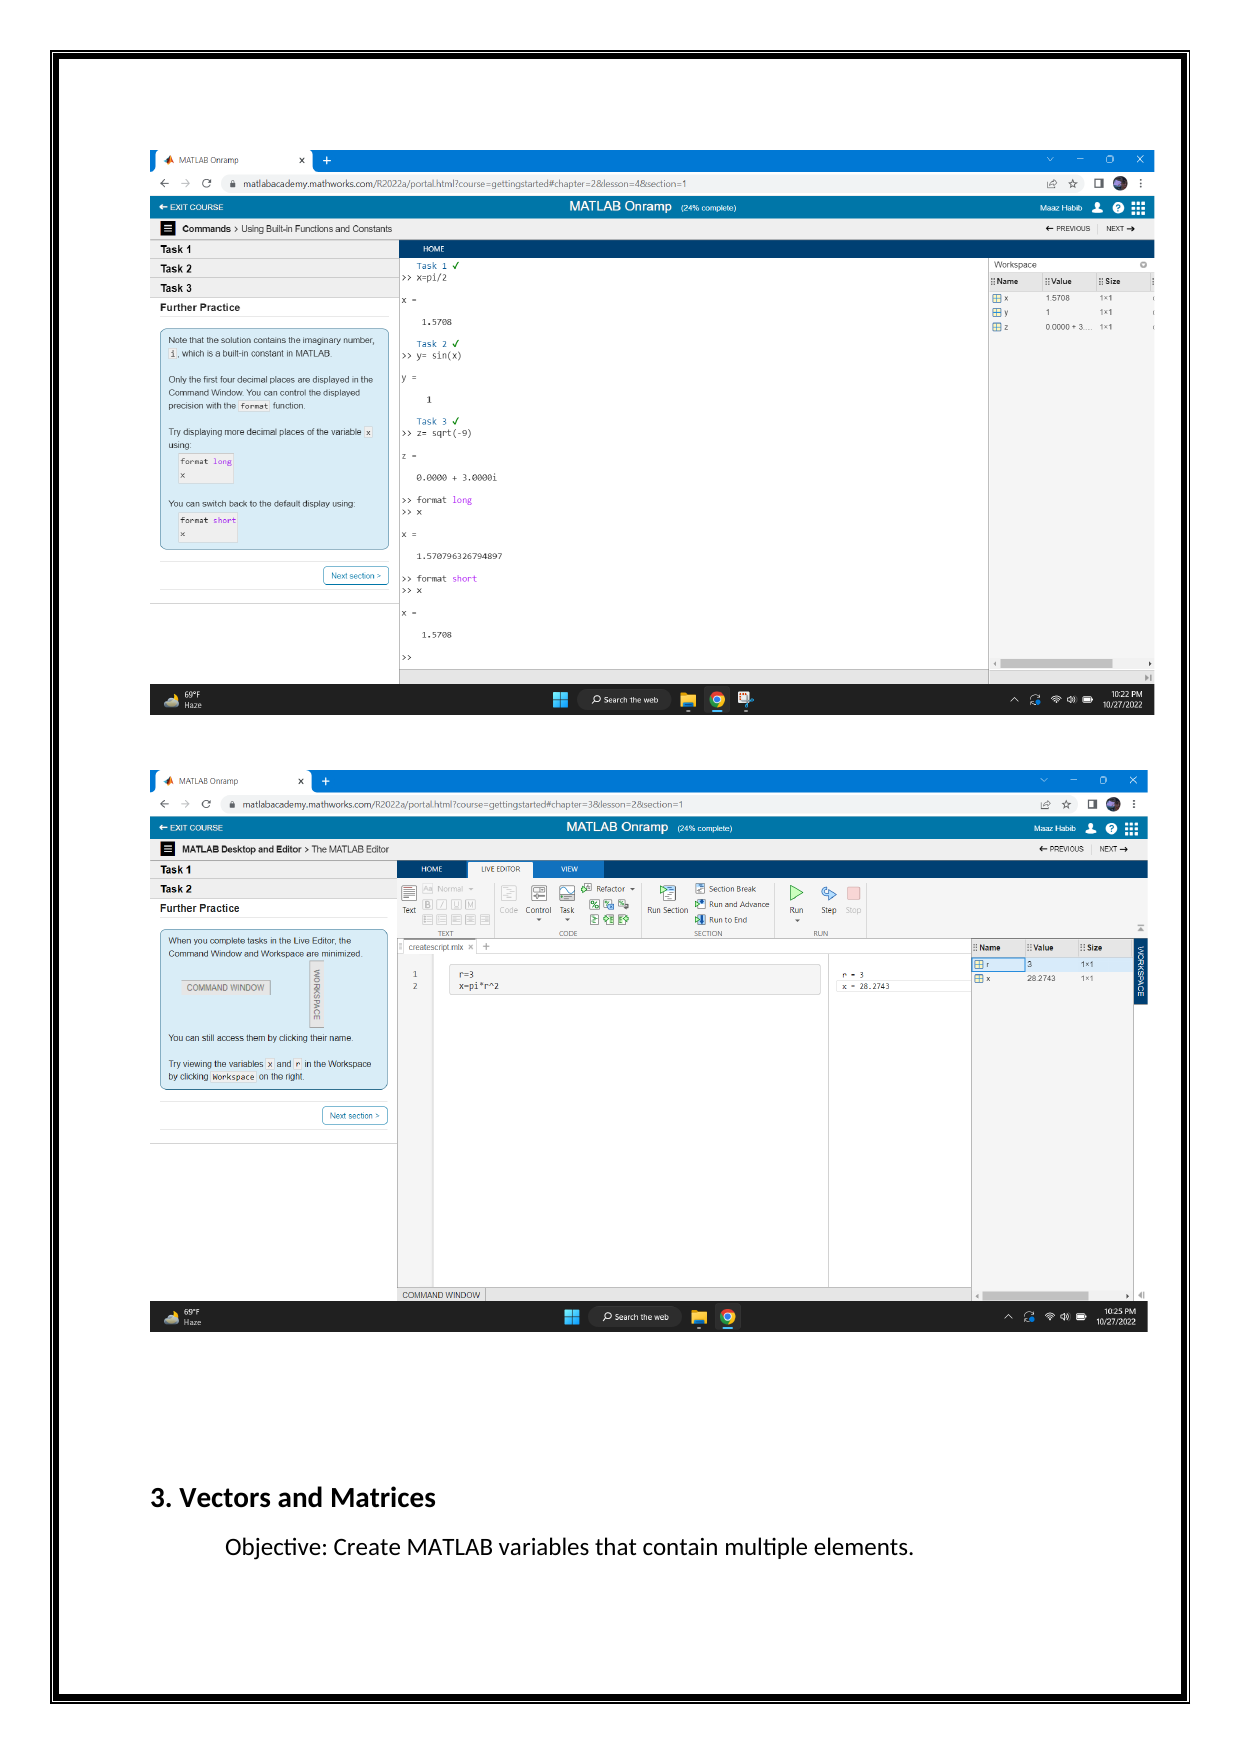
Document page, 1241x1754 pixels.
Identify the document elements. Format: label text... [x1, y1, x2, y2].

picture [630, 825, 641, 830]
picture [150, 770, 1148, 816]
picture [571, 202, 588, 210]
picture [644, 825, 666, 833]
picture [648, 204, 669, 211]
picture [150, 840, 1148, 1332]
text Objective: Create MATLAB variables that contain multiple elements. [150, 1531, 1090, 1561]
picture [579, 822, 585, 829]
picture [1106, 824, 1117, 834]
picture [568, 822, 579, 830]
picture [1086, 824, 1096, 833]
picture [206, 825, 221, 830]
picture [590, 201, 595, 209]
picture [605, 201, 617, 210]
picture [206, 205, 221, 210]
picture [150, 150, 1155, 195]
picture [150, 219, 1155, 715]
picture [1041, 206, 1057, 210]
picture [1113, 203, 1124, 213]
text 3. Vectors and Matrices [150, 1479, 1090, 1515]
picture [602, 822, 616, 831]
picture [587, 822, 601, 831]
picture [1093, 203, 1102, 212]
